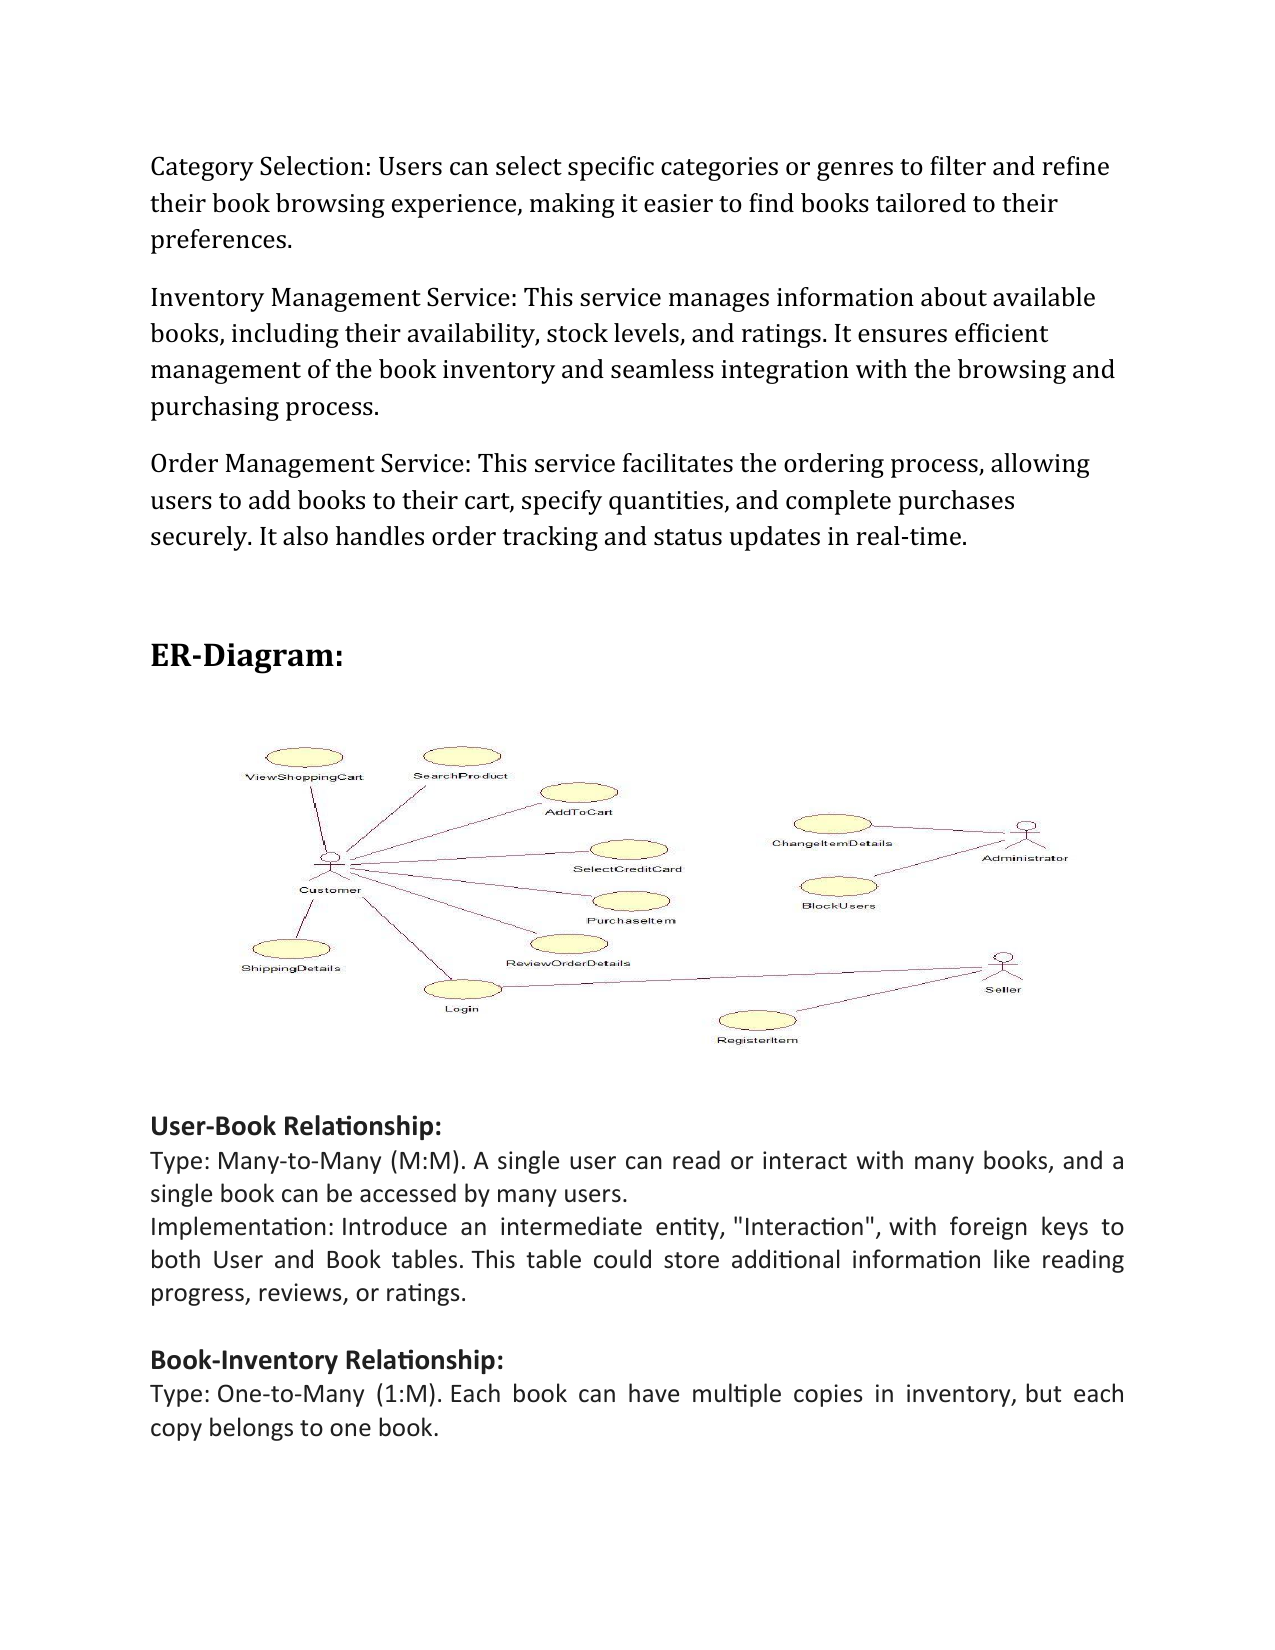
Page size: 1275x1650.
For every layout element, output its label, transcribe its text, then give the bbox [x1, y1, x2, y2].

text Inventory Management Service: This service manages information about available books, including their availability, stock levels, and ratings. It ensures efficient management of the book inventory and seamless integration with the browsing and purchasing process. [150, 280, 1125, 421]
text ER-Diagram: [150, 634, 1125, 673]
text Order Management Service: This service facilitates the ordering process, allowing users to add books to their cart, specify quantities, and complete purchases securely. It also handles order tracking and status updates in real-time. [150, 447, 1125, 552]
text Category Selection: Users can select specific categories or genres to filter and refine their book browsing experience, making it easier to find books tailored to their preferences. [150, 150, 1125, 255]
text Type: One-to-Many (1:M). Each book can have multiple copies in inventory, but each copy belongs to one book. [150, 1377, 1125, 1443]
text User-Book Relationship: [150, 1107, 1125, 1143]
picture [150, 728, 1131, 1069]
text Type: Many-to-Many (M:M). A single user can read or interact with many books, and a single book can be accessed by many users. [150, 1143, 1125, 1209]
text Implementation: Introduce an intermediate entity, "Interaction", with foreign keys to both User and Book tables. This table could store additional information like reading progress, reviews, or ratings. [150, 1209, 1125, 1308]
text Book-Inventory Relationship: [150, 1341, 1125, 1377]
